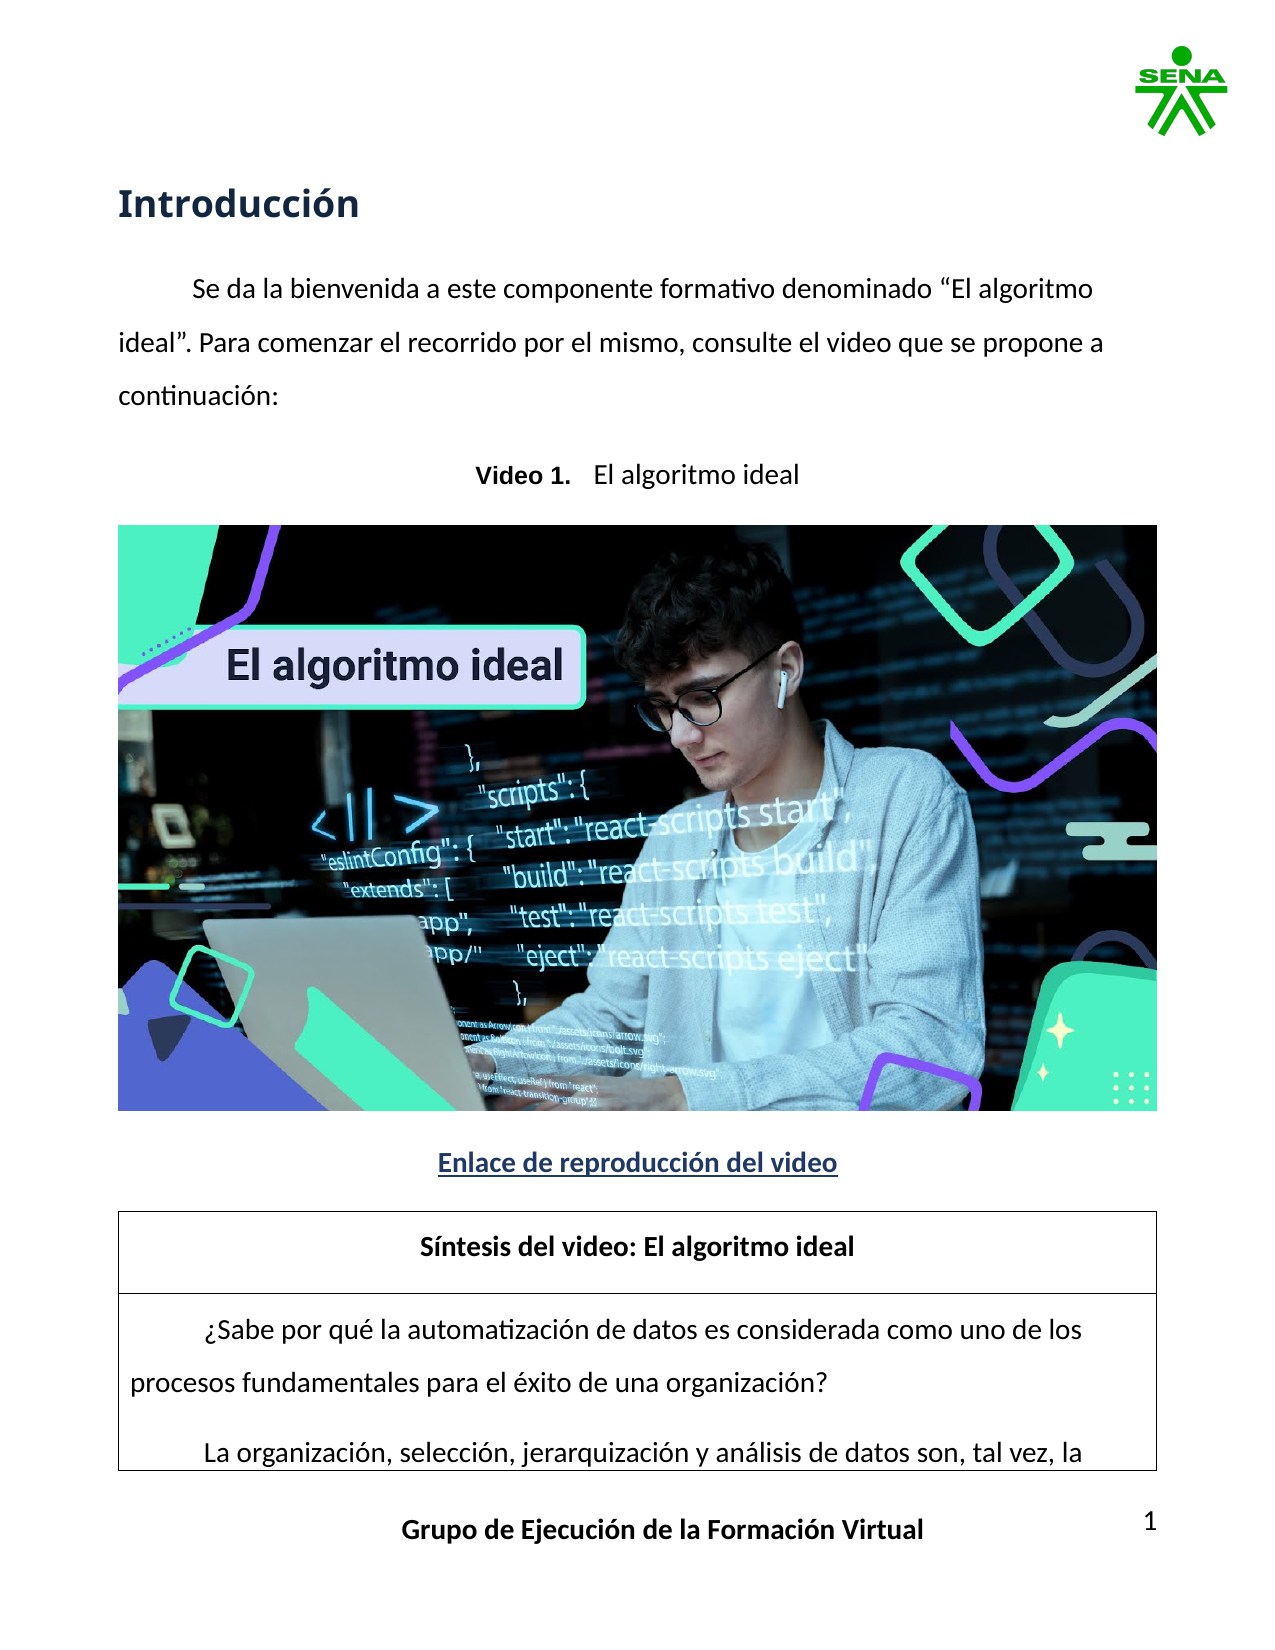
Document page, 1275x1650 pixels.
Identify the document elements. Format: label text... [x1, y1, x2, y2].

picture [118, 525, 1157, 1111]
table_header Síntesis del video: El algoritmo ideal [119, 1212, 1156, 1293]
text El algoritmo ideal [118, 456, 1157, 491]
text Se da la bienvenida a este componente formativo denominado “El algoritmo ideal”. Para comenzar el recorrido por el mismo, consulte el video que se propone a continuación: [118, 270, 1157, 413]
text Enlace de reproducción del video [118, 1144, 1157, 1180]
picture [1135, 46, 1228, 136]
text Introducción [118, 177, 1157, 228]
